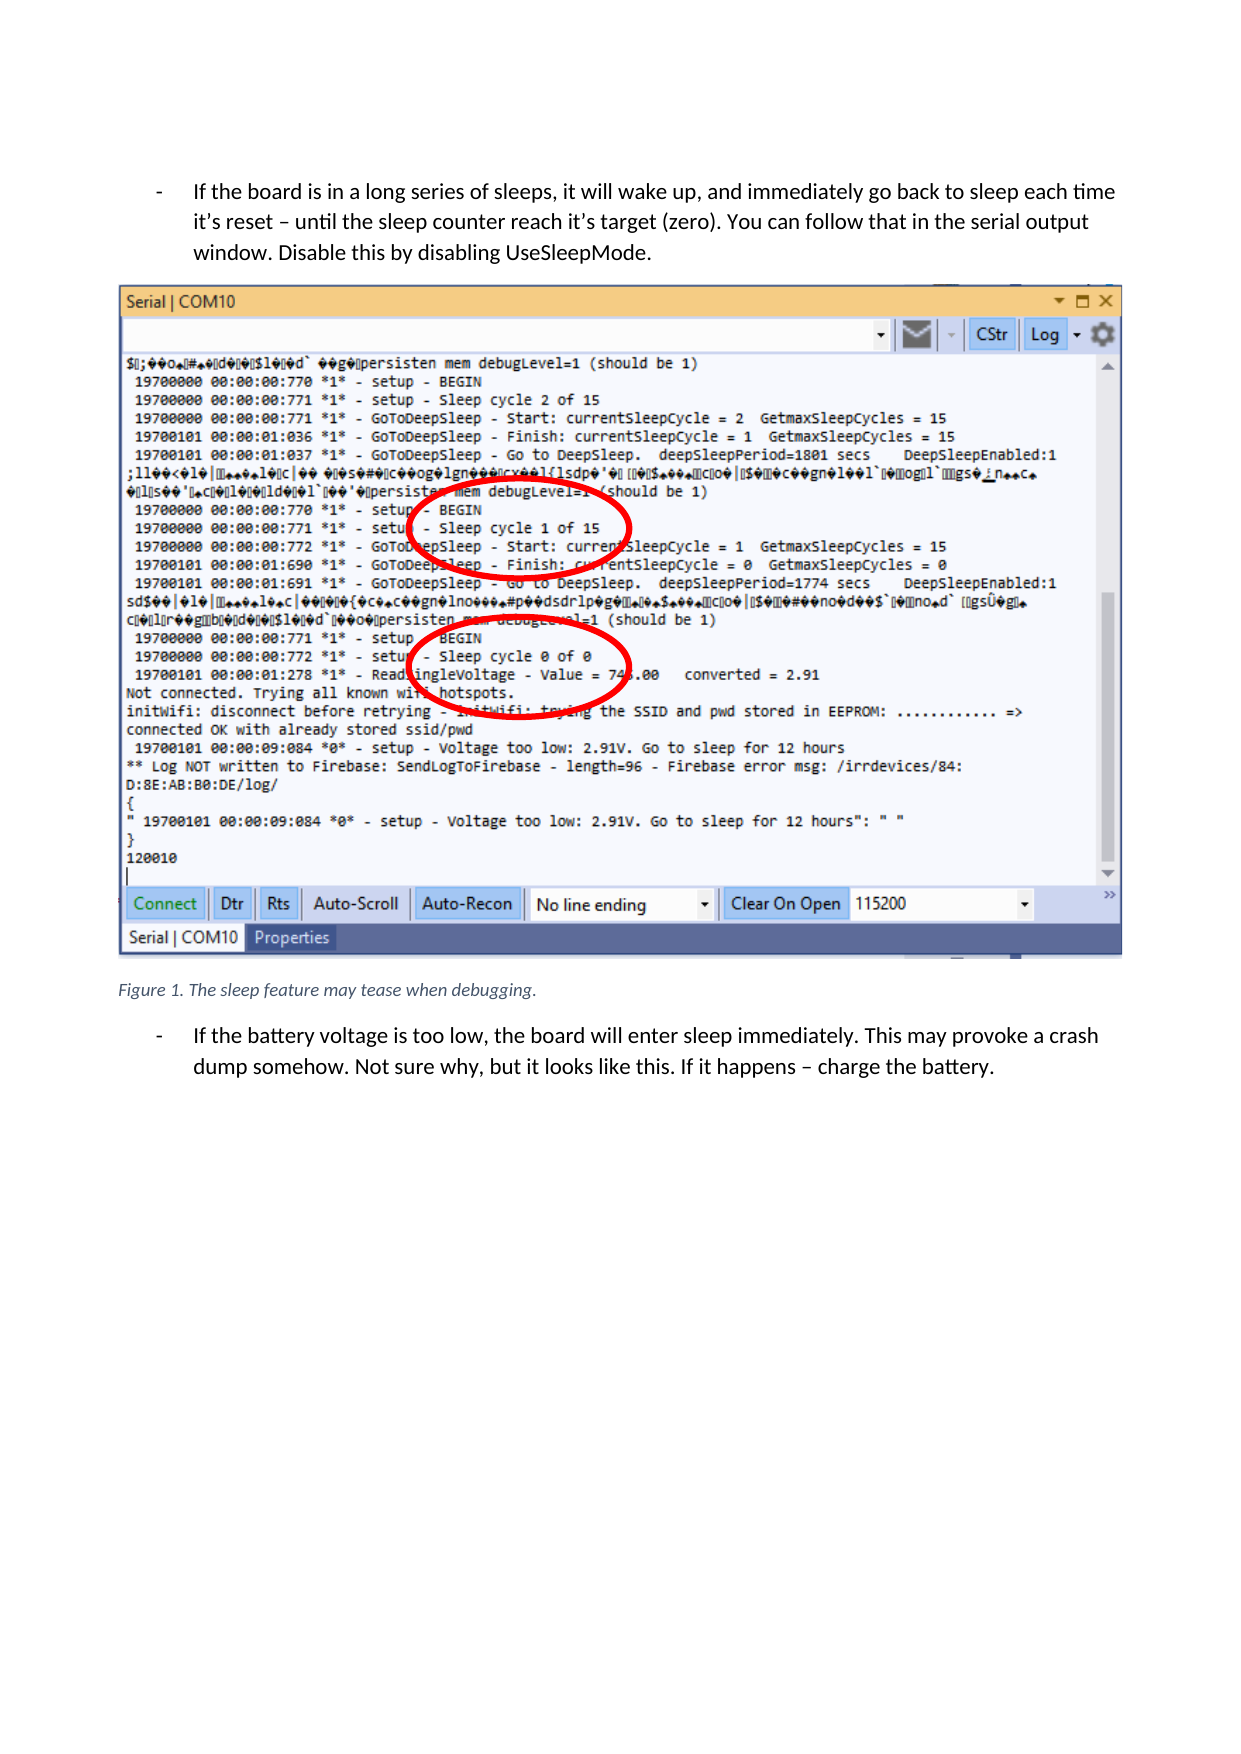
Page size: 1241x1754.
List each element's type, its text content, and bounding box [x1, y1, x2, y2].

picture [118, 284, 1123, 959]
list If the board is in a long series of sleeps, it will wake up, and immediately go back to sleep each time it’s reset – until the sleep counter reach it’s target (zero). You can follow that in the serial output window. Disable this by disabling UseSleepMode. [156, 177, 1122, 266]
text Figure 1. The sleep feature may tease when debugging. [118, 978, 1122, 1001]
list If the battery voltage is too low, the board will enter sleep immediately. This may provoke a crash dump somehow. Not sure why, but it looks like this. If it happens – charge the battery. [156, 1022, 1122, 1080]
